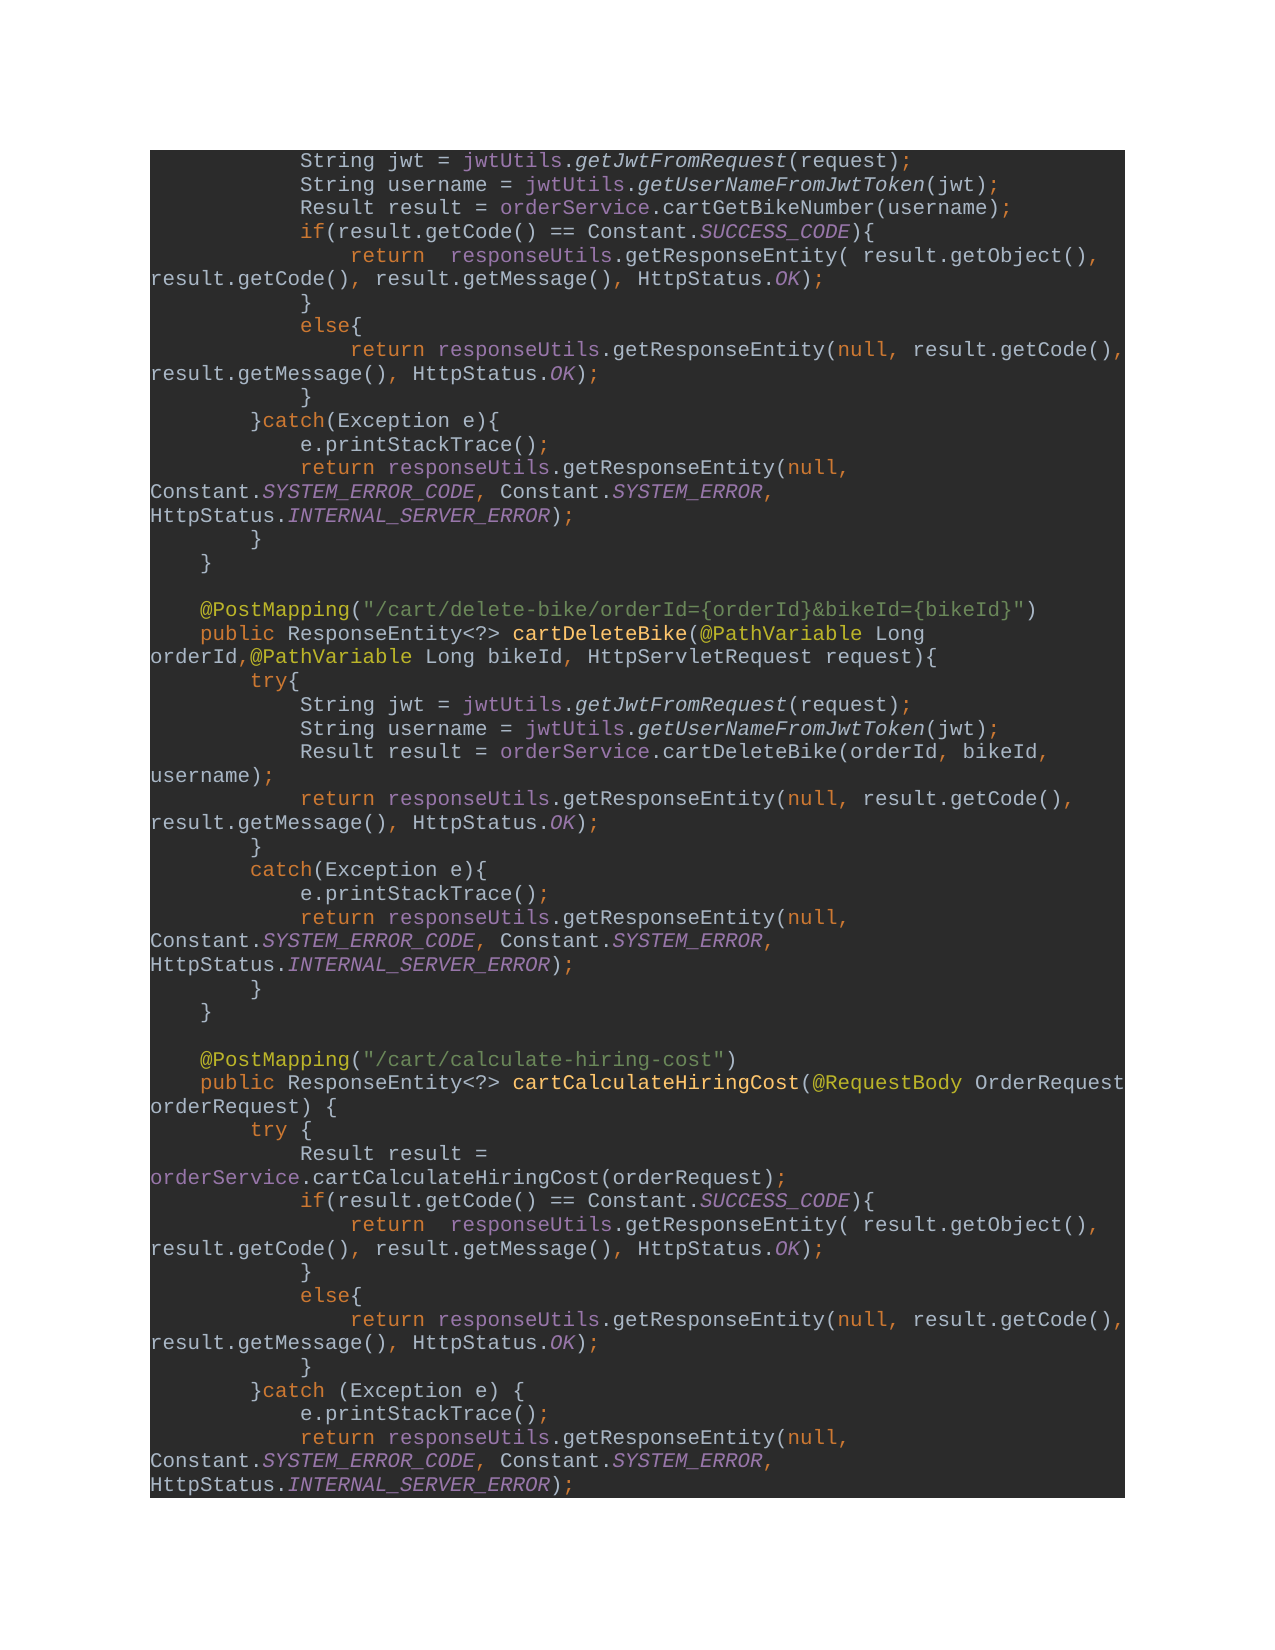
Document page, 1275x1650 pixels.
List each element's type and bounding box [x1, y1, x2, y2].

text [150, 150, 1125, 1498]
